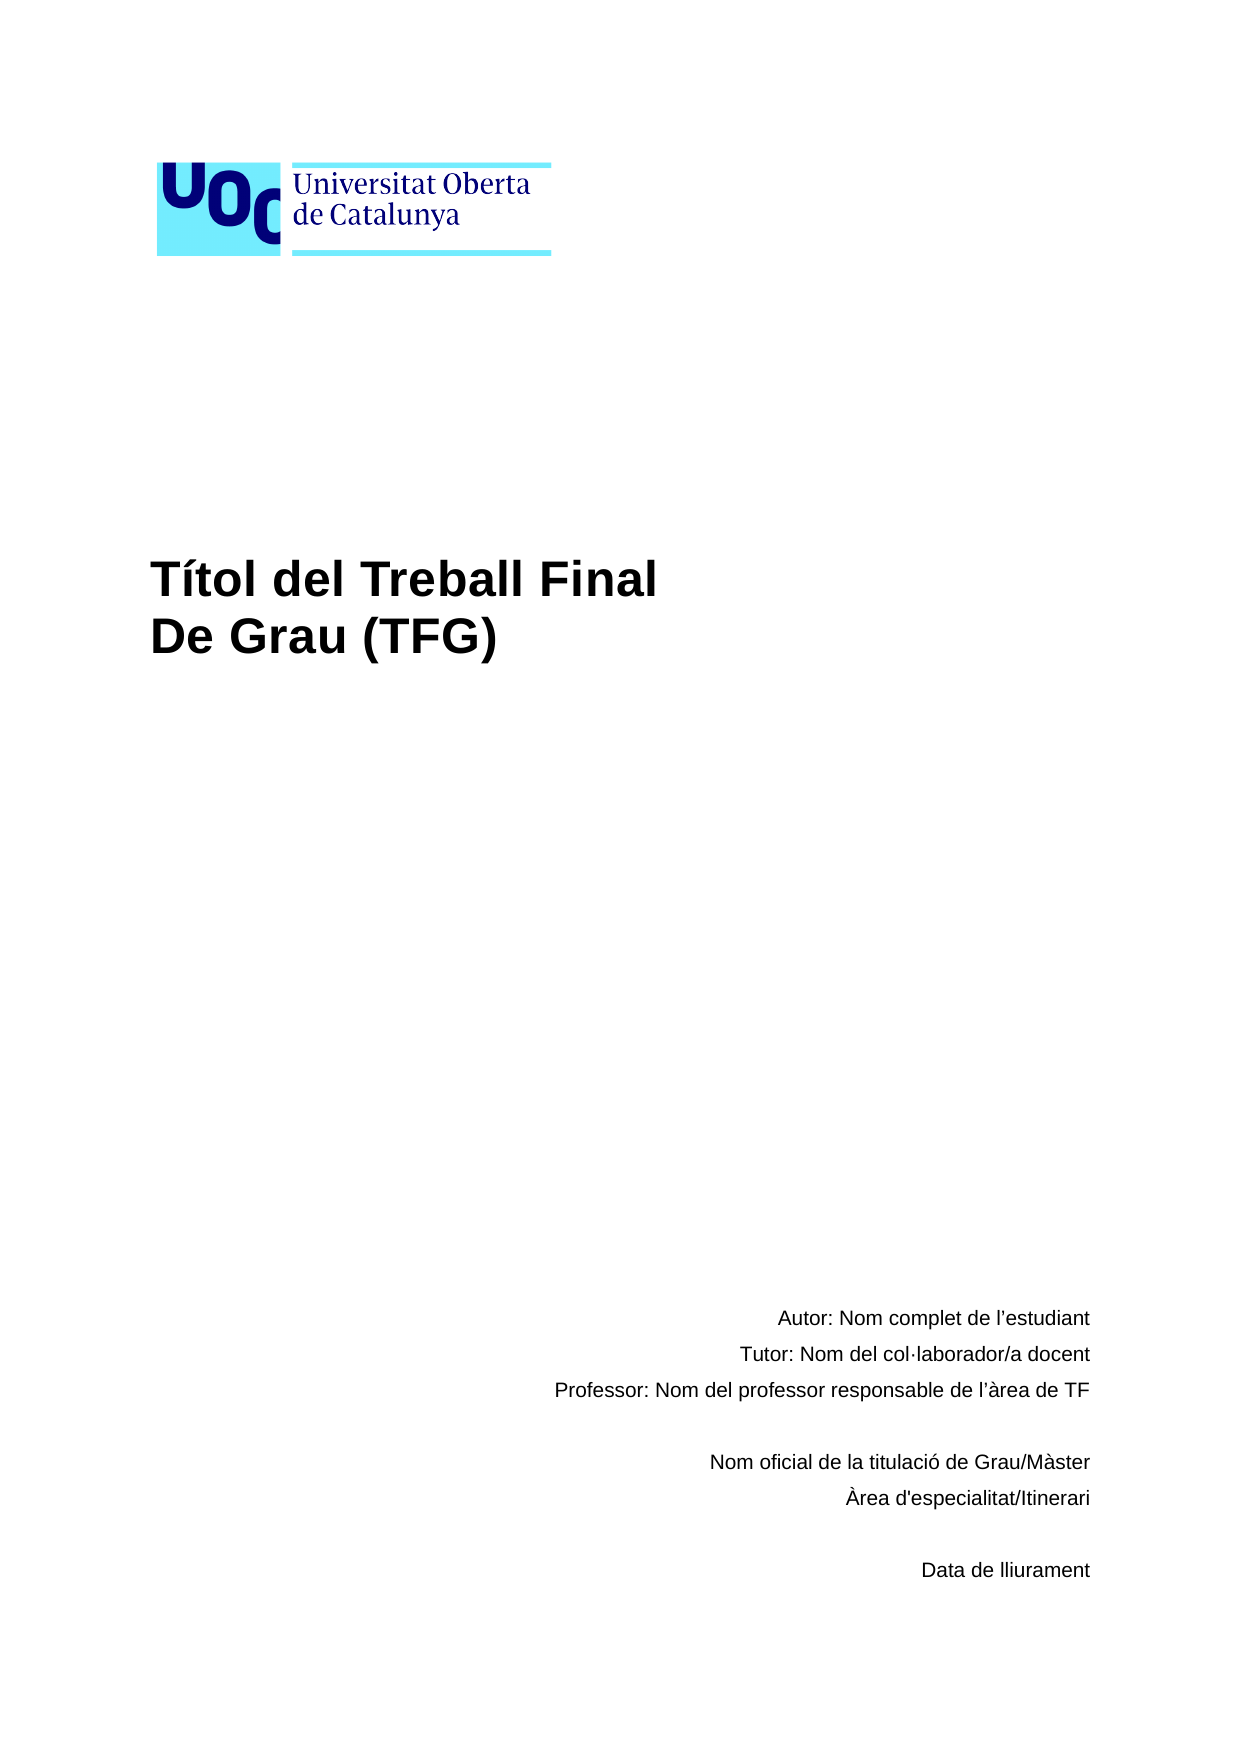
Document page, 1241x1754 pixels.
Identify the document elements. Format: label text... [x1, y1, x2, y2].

title Títol del Treball Final [150, 549, 1090, 606]
title De Grau (TFG) [150, 606, 1090, 664]
text Nom oficial de la titulació de Grau/Màster [150, 1450, 1090, 1474]
picture [150, 156, 558, 262]
text Autor: Nom complet de l’estudiant [150, 1306, 1090, 1330]
text Àrea d'especialitat/Itinerari [150, 1486, 1090, 1510]
text Professor: Nom del professor responsable de l’àrea de TF [150, 1378, 1090, 1402]
text Data de lliurament [150, 1558, 1090, 1582]
text Tutor: Nom del col·laborador/a docent [150, 1342, 1090, 1366]
